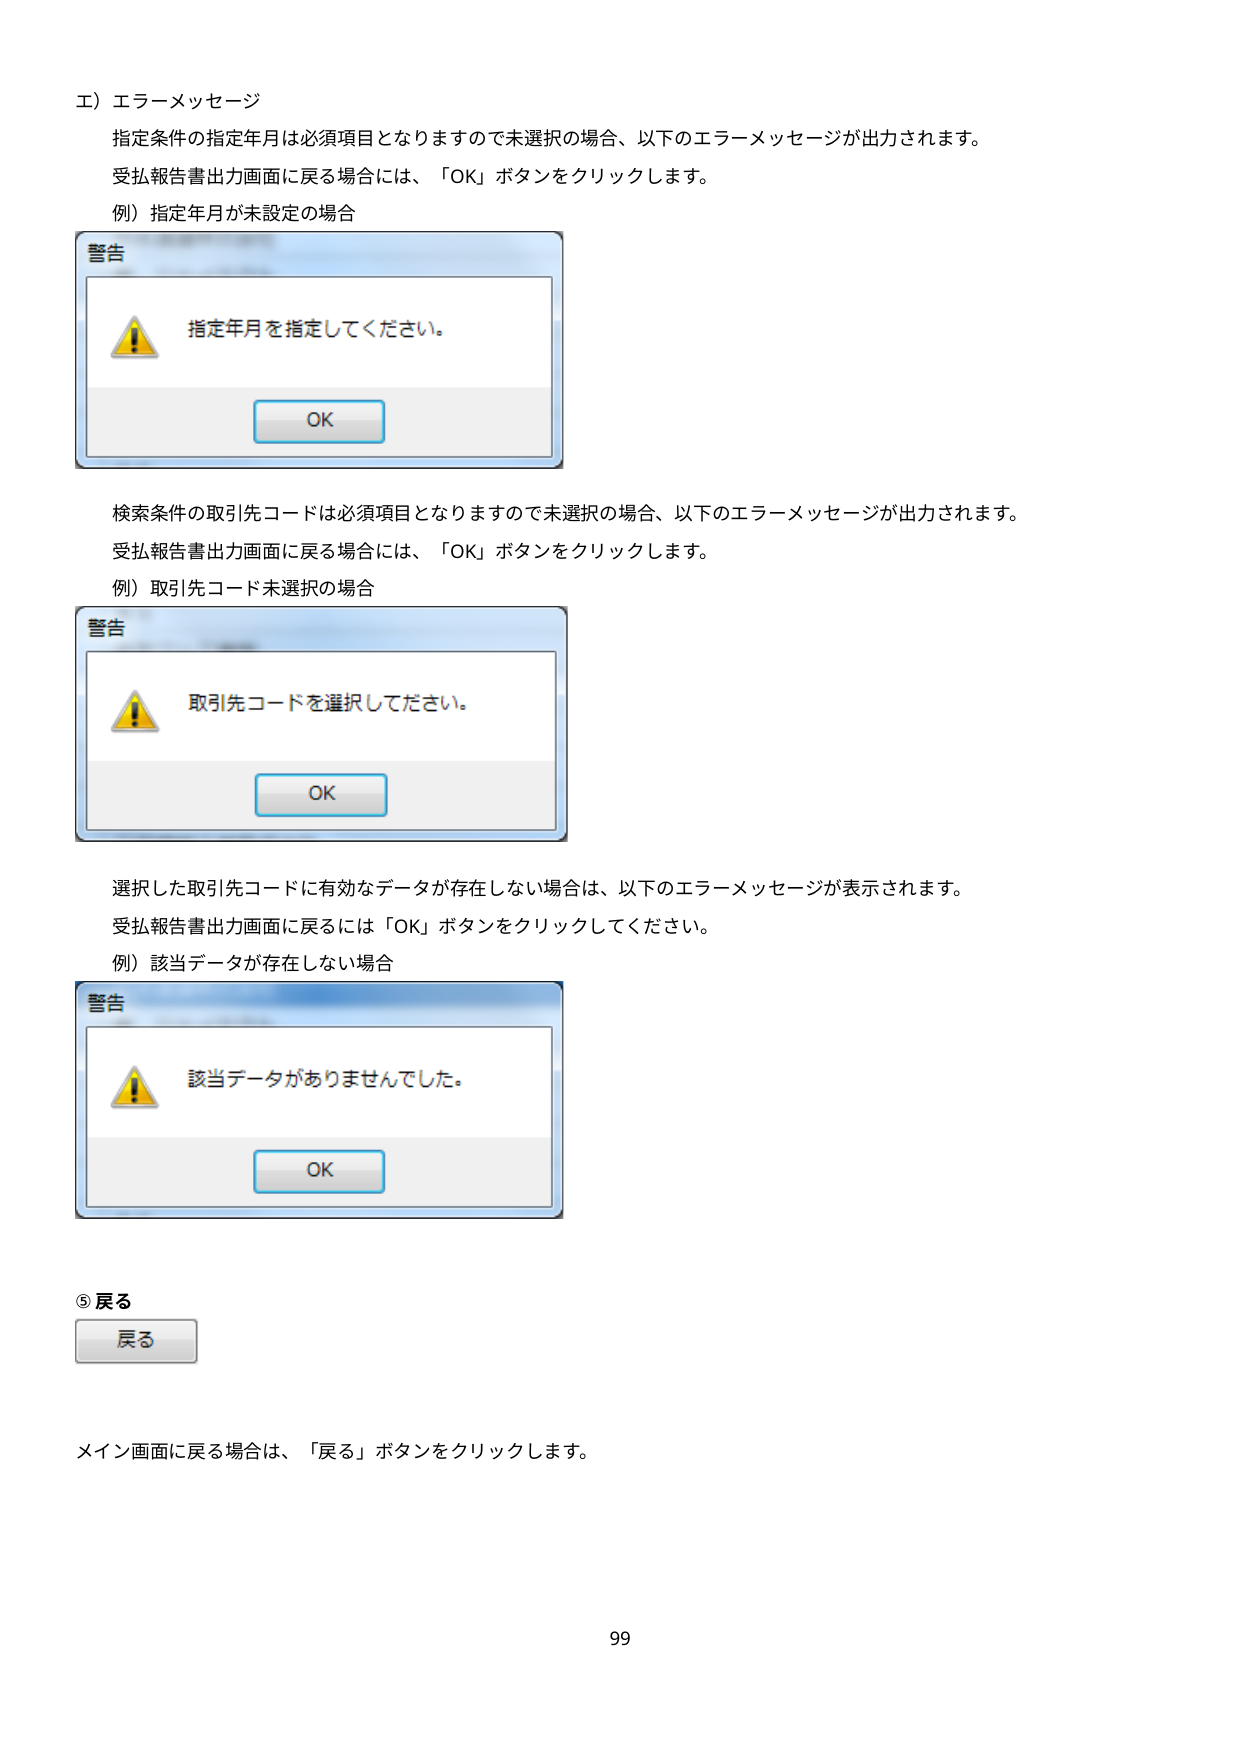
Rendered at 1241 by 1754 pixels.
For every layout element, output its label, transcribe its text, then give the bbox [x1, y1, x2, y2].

text メイン画面に戻る場合は、「戻る」ボタンをクリックします。 [75, 1431, 1165, 1469]
text エ）エラーメッセージ [75, 81, 1165, 119]
text 例）取引先コード未選択の場合 [75, 569, 1165, 606]
text 例）該当データが存在しない場合 [75, 944, 1165, 981]
picture [75, 981, 564, 1219]
text 検索条件の取引先コードは必須項目となりますので未選択の場合、以下のエラーメッセージが出力されます。 [75, 494, 1165, 531]
text 受払報告書出力画面に戻るには「OK」ボタンをクリックしてください。 [75, 906, 1165, 944]
text 受払報告書出力画面に戻る場合には、「OK」ボタンをクリックします。 [75, 531, 1165, 569]
text 指定条件の指定年月は必須項目となりますので未選択の場合、以下のエラーメッセージが出力されます。 [75, 119, 1165, 156]
picture [75, 1318, 199, 1365]
text 選択した取引先コードに有効なデータが存在しない場合は、以下のエラーメッセージが表示されます。 [75, 869, 1165, 906]
text 受払報告書出力画面に戻る場合には、「OK」ボタンをクリックします。 [75, 156, 1165, 194]
picture [75, 606, 568, 842]
text ⑤戻る [75, 1281, 1165, 1319]
picture [75, 231, 564, 469]
text 例）指定年月が未設定の場合 [75, 194, 1165, 231]
